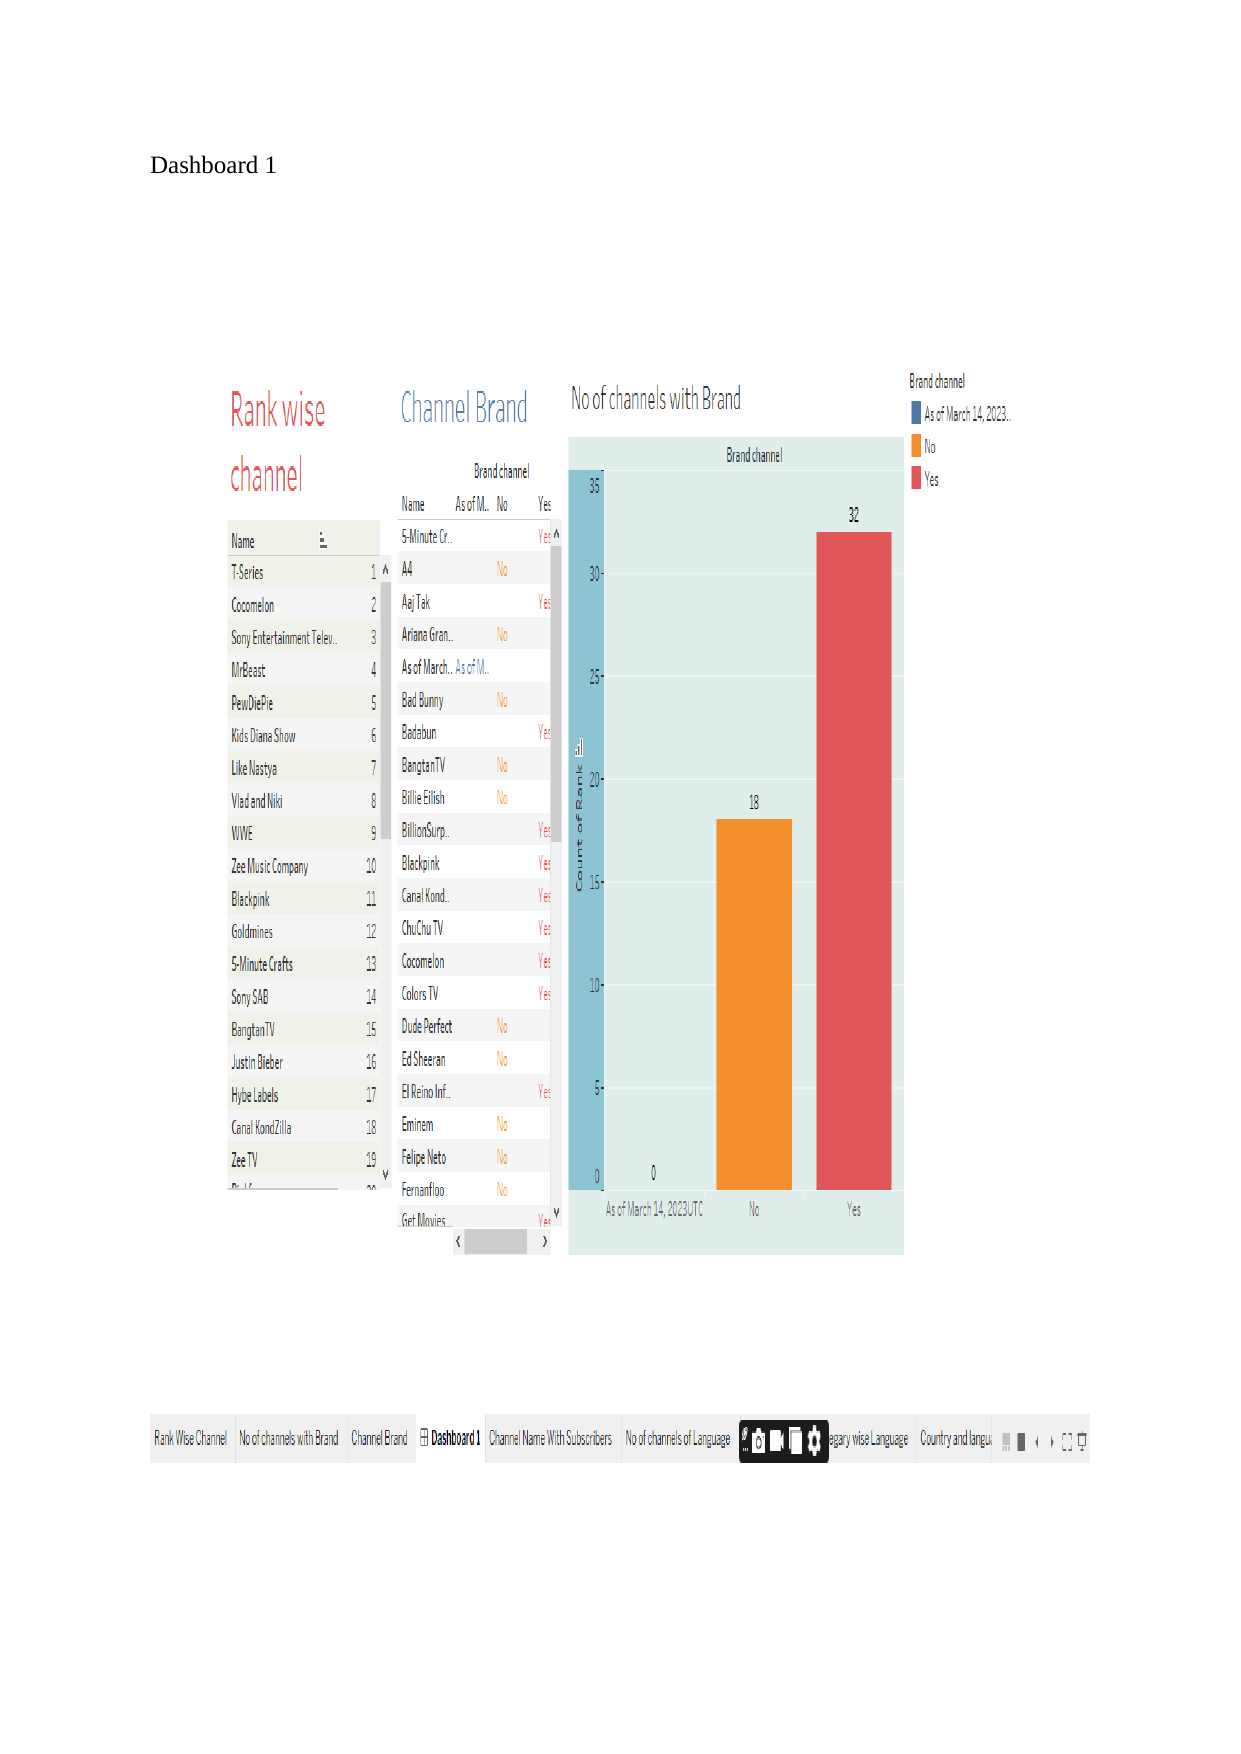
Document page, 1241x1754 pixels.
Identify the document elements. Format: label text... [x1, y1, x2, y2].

text Dashboard 1 [150, 150, 1090, 179]
picture [150, 209, 1091, 1463]
